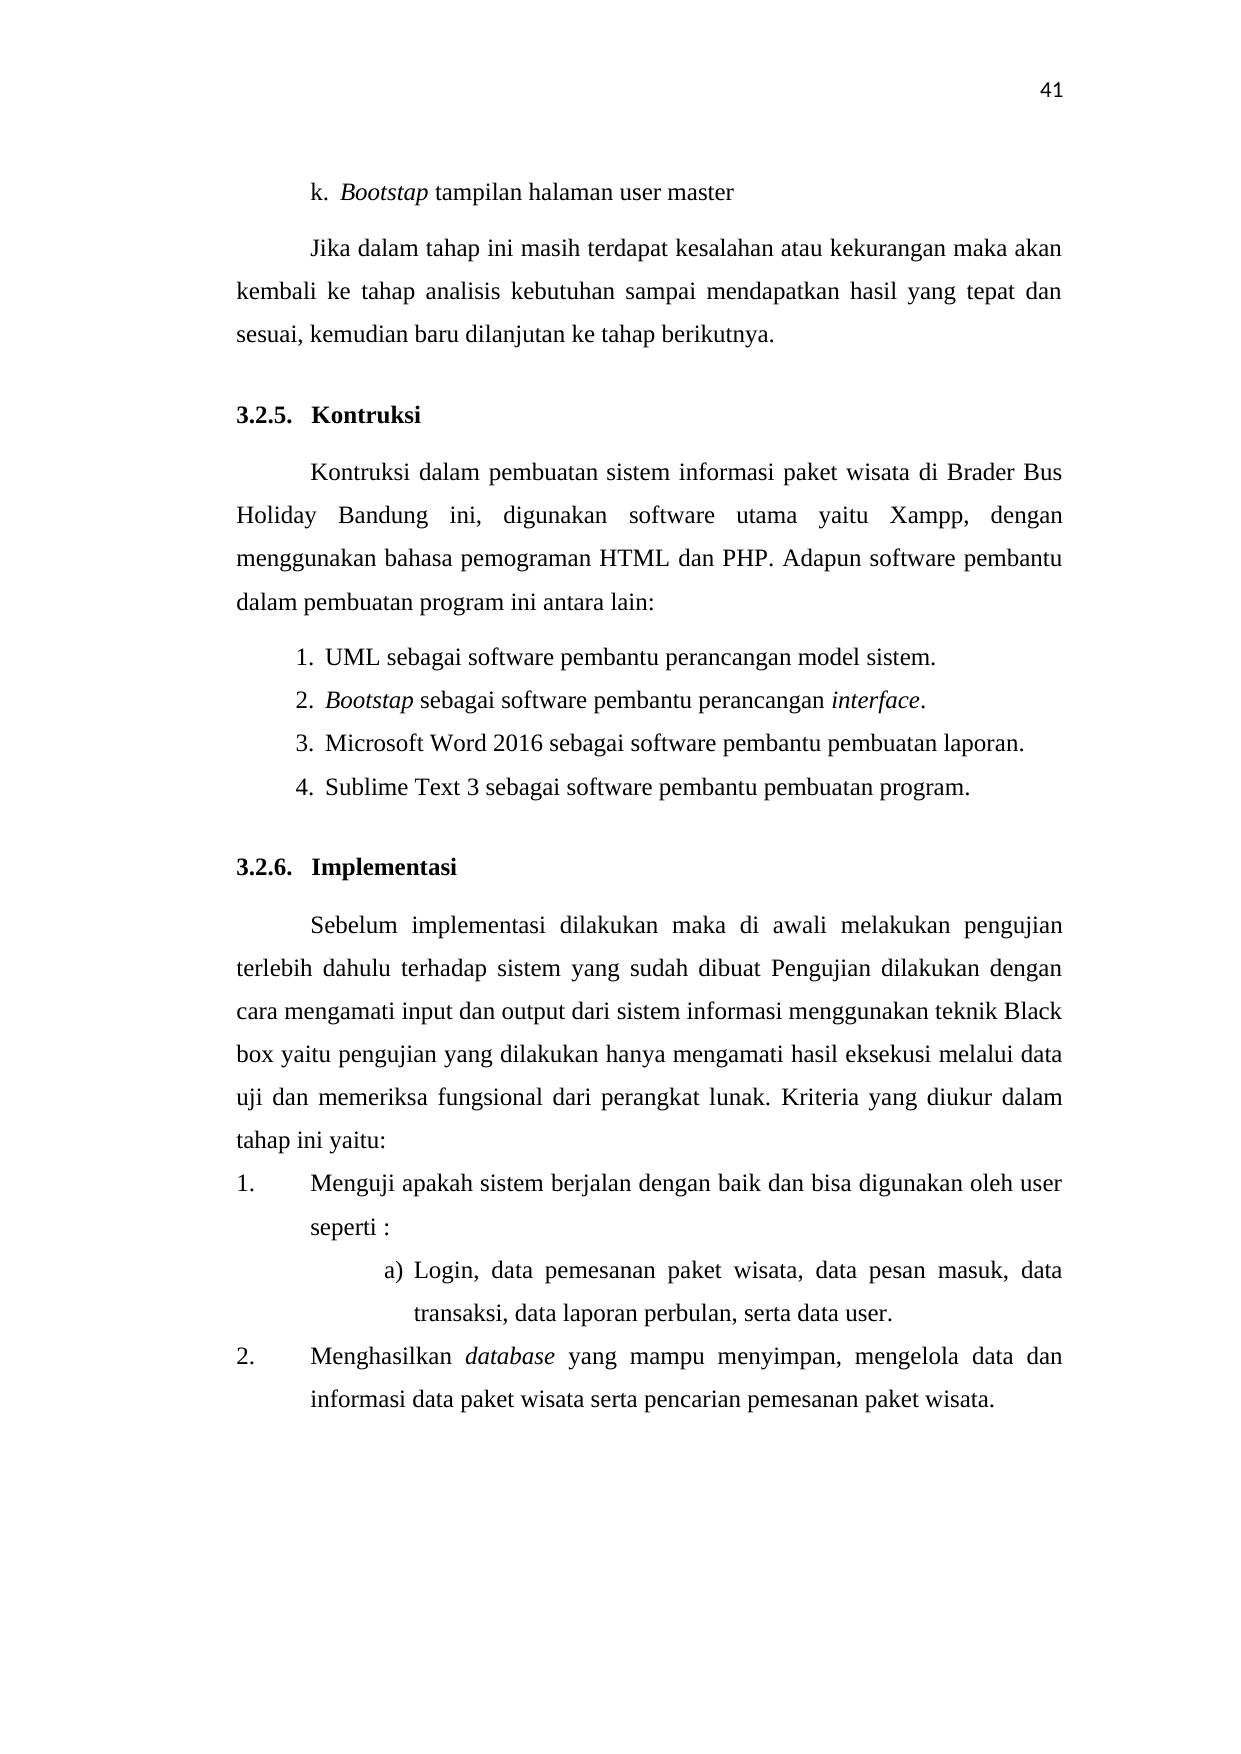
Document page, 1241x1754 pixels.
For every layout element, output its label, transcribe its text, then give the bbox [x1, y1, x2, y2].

list Microsoft Word 2016 sebagai software pembantu pembuatan laporan. [295, 728, 1063, 757]
list Bootstap sebagai software pembantu perancangan interface. [295, 685, 1063, 714]
subtitle Kontruksi [236, 400, 1063, 428]
list Login, data pemesanan paket wisata, data pesan masuk, data transaksi, data laporan perbulan, serta data user. [384, 1255, 1063, 1327]
list UML sebagai software pembantu perancangan model sistem. [295, 642, 1063, 671]
text Jika dalam tahap ini masih terdapat kesalahan atau kekurangan maka akan kembali ke tahap analisis kebutuhan sampai mendapatkan hasil yang tepat dan sesuai, kemudian baru dilanjutan ke tahap berikutnya. [236, 233, 1063, 348]
list Bootstap tampilan halaman user master [310, 177, 1063, 206]
text Sebelum implementasi dilakukan maka di awali melakukan pengujian terlebih dahulu terhadap sistem yang sudah dibuat Pengujian dilakukan dengan cara mengamati input dan output dari sistem informasi menggunakan teknik Black box yaitu pengujian yang dilakukan hanya mengamati hasil eksekusi melalui data uji dan memeriksa fungsional dari perangkat lunak. Kriteria yang diukur dalam tahap ini yaitu: [236, 910, 1063, 1154]
subtitle Implementasi [236, 852, 1063, 881]
list Menghasilkan database yang mampu menyimpan, mengelola data dan informasi data paket wisata serta pencarian pemesanan paket wisata. [236, 1341, 1063, 1413]
list Sublime Text 3 sebagai software pembantu pembuatan program. [295, 772, 1063, 800]
text Kontruksi dalam pembuatan sistem informasi paket wisata di Brader Bus Holiday Bandung ini, digunakan software utama yaitu Xampp, dengan menggunakan bahasa pemograman HTML dan PHP. Adapun software pembantu dalam pembuatan program ini antara lain: [236, 457, 1063, 615]
list Menguji apakah sistem berjalan dengan baik dan bisa digunakan oleh user seperti : [236, 1168, 1063, 1240]
